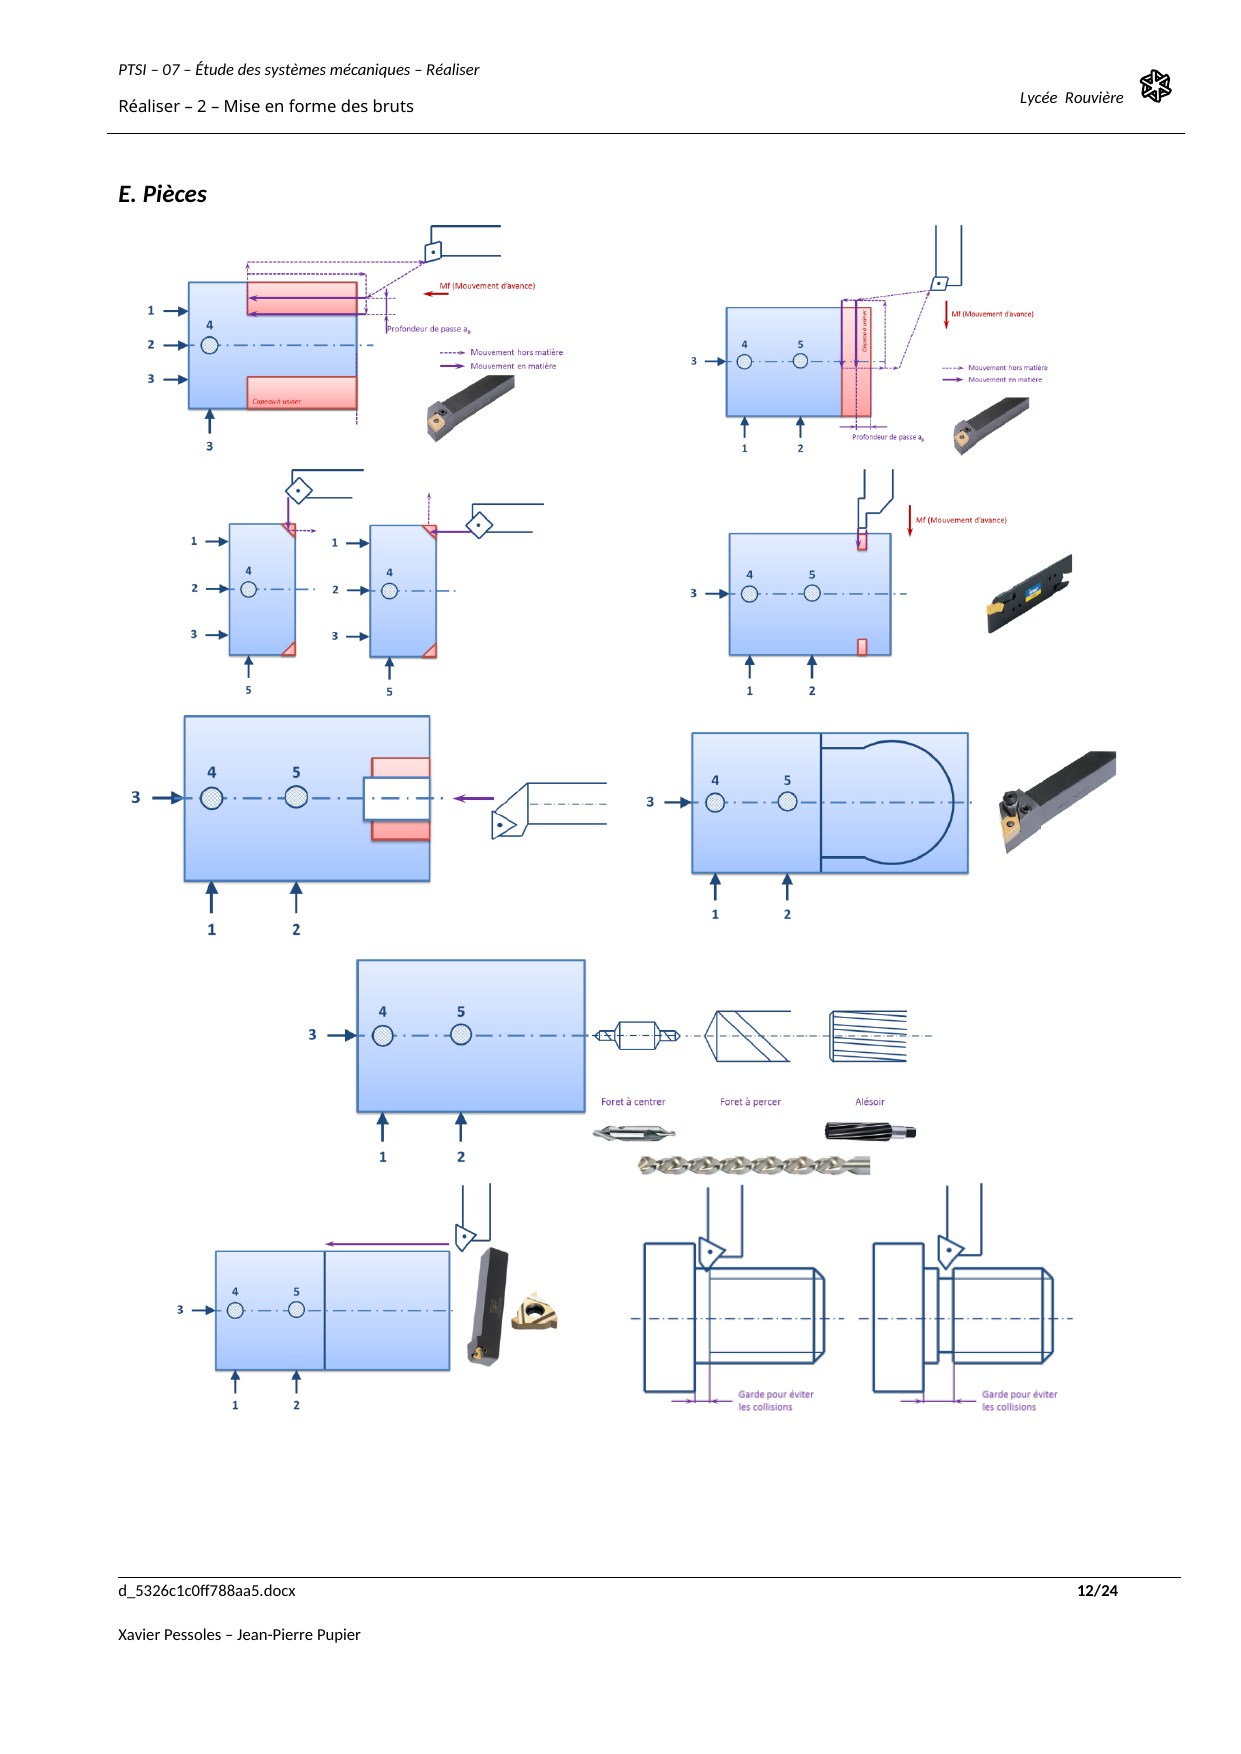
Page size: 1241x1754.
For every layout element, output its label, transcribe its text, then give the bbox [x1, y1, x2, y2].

picture [182, 469, 544, 706]
picture [138, 225, 589, 462]
table_cell [107, 1184, 619, 1427]
picture [630, 1183, 1123, 1420]
table_cell [107, 713, 619, 957]
picture [683, 225, 1070, 462]
table_cell [620, 713, 1134, 957]
table_header [620, 225, 1134, 469]
table_cell [620, 1184, 1134, 1427]
subtitle Pièces [118, 178, 1181, 208]
picture [681, 469, 1073, 706]
table_cell [620, 469, 1134, 713]
table_cell [107, 469, 619, 713]
table_cell [107, 957, 1134, 1183]
picture [636, 731, 1117, 932]
table_header [107, 225, 619, 469]
picture [168, 1183, 558, 1420]
picture [119, 713, 607, 950]
picture [297, 957, 944, 1176]
